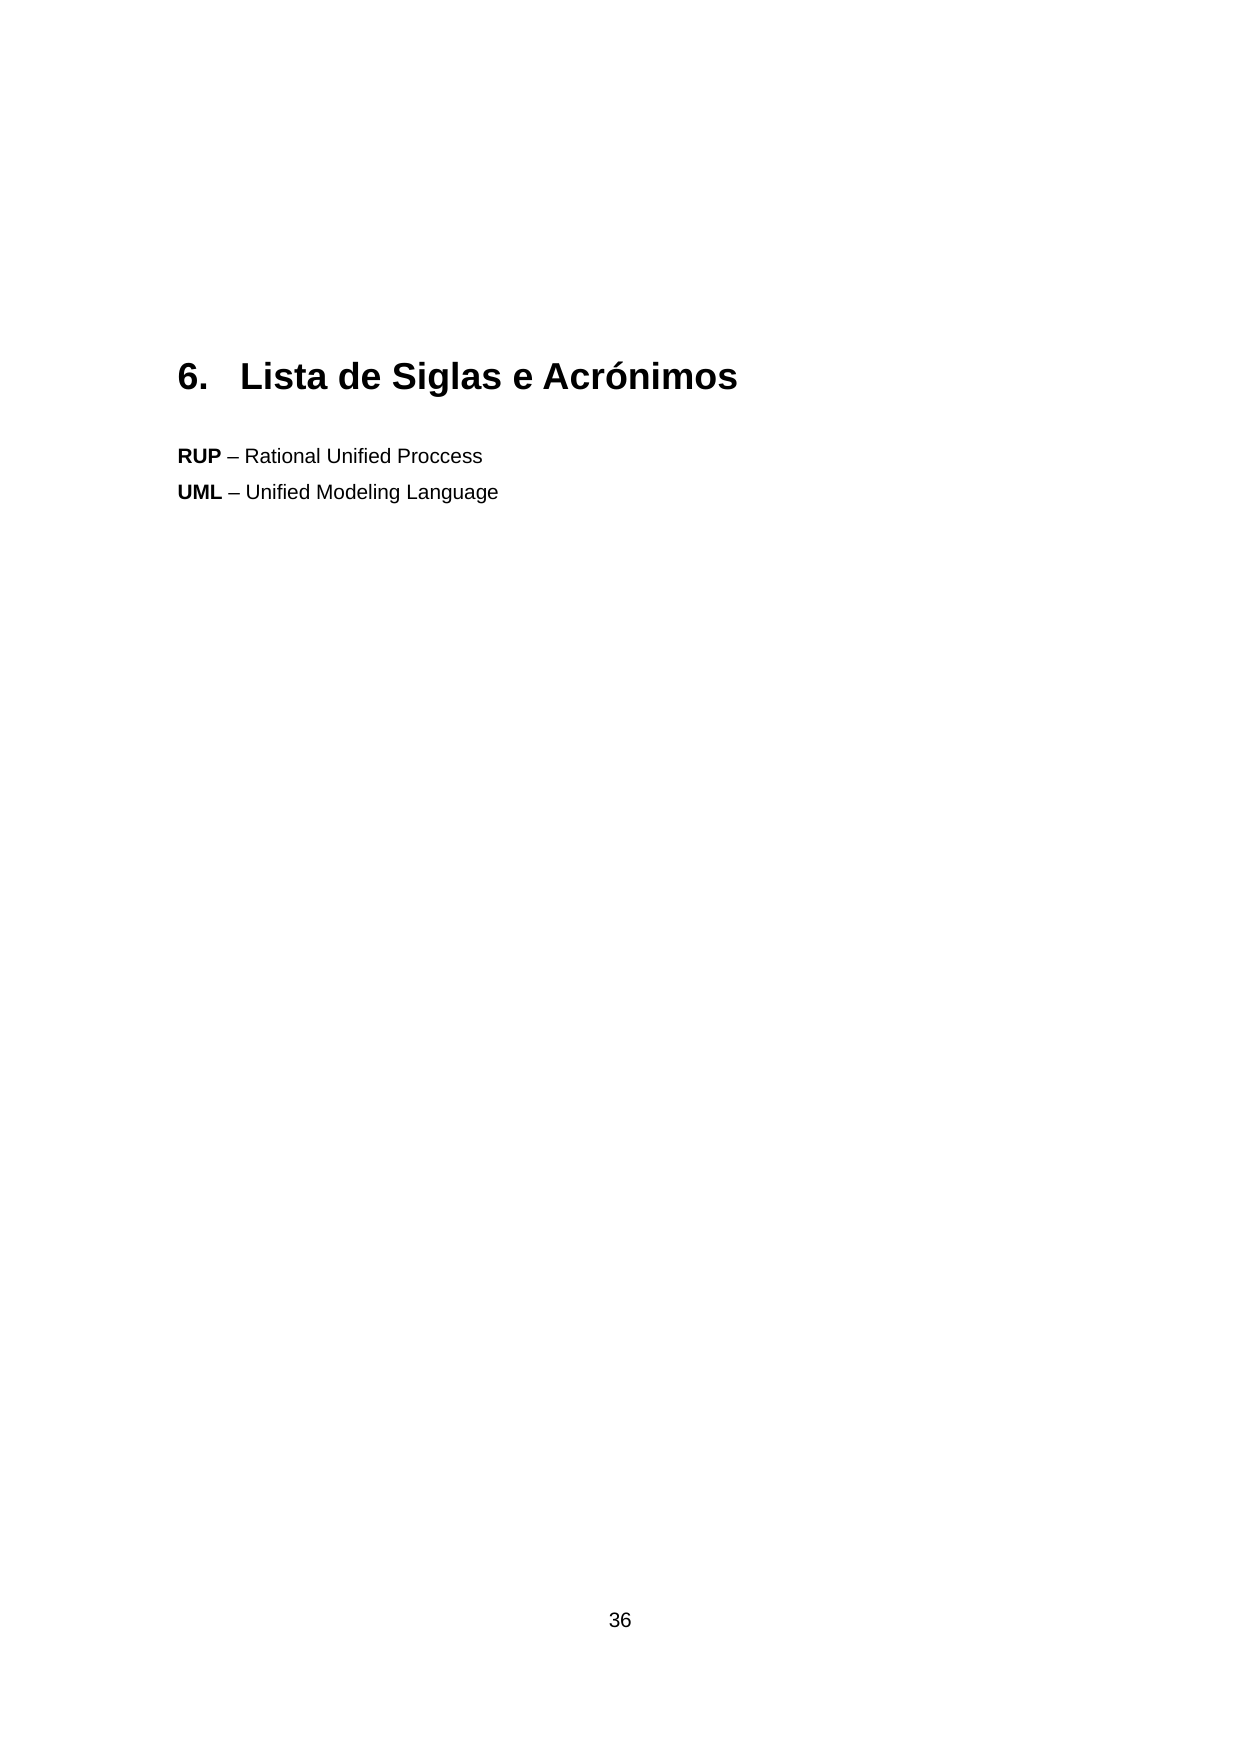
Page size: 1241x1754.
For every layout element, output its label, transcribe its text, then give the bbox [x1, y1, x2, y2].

text UML – Unified Modeling Language [177, 480, 1063, 504]
text Lista de Siglas e Acrónimos [177, 354, 1063, 398]
text RUP – Rational Unified Proccess [177, 444, 1063, 468]
